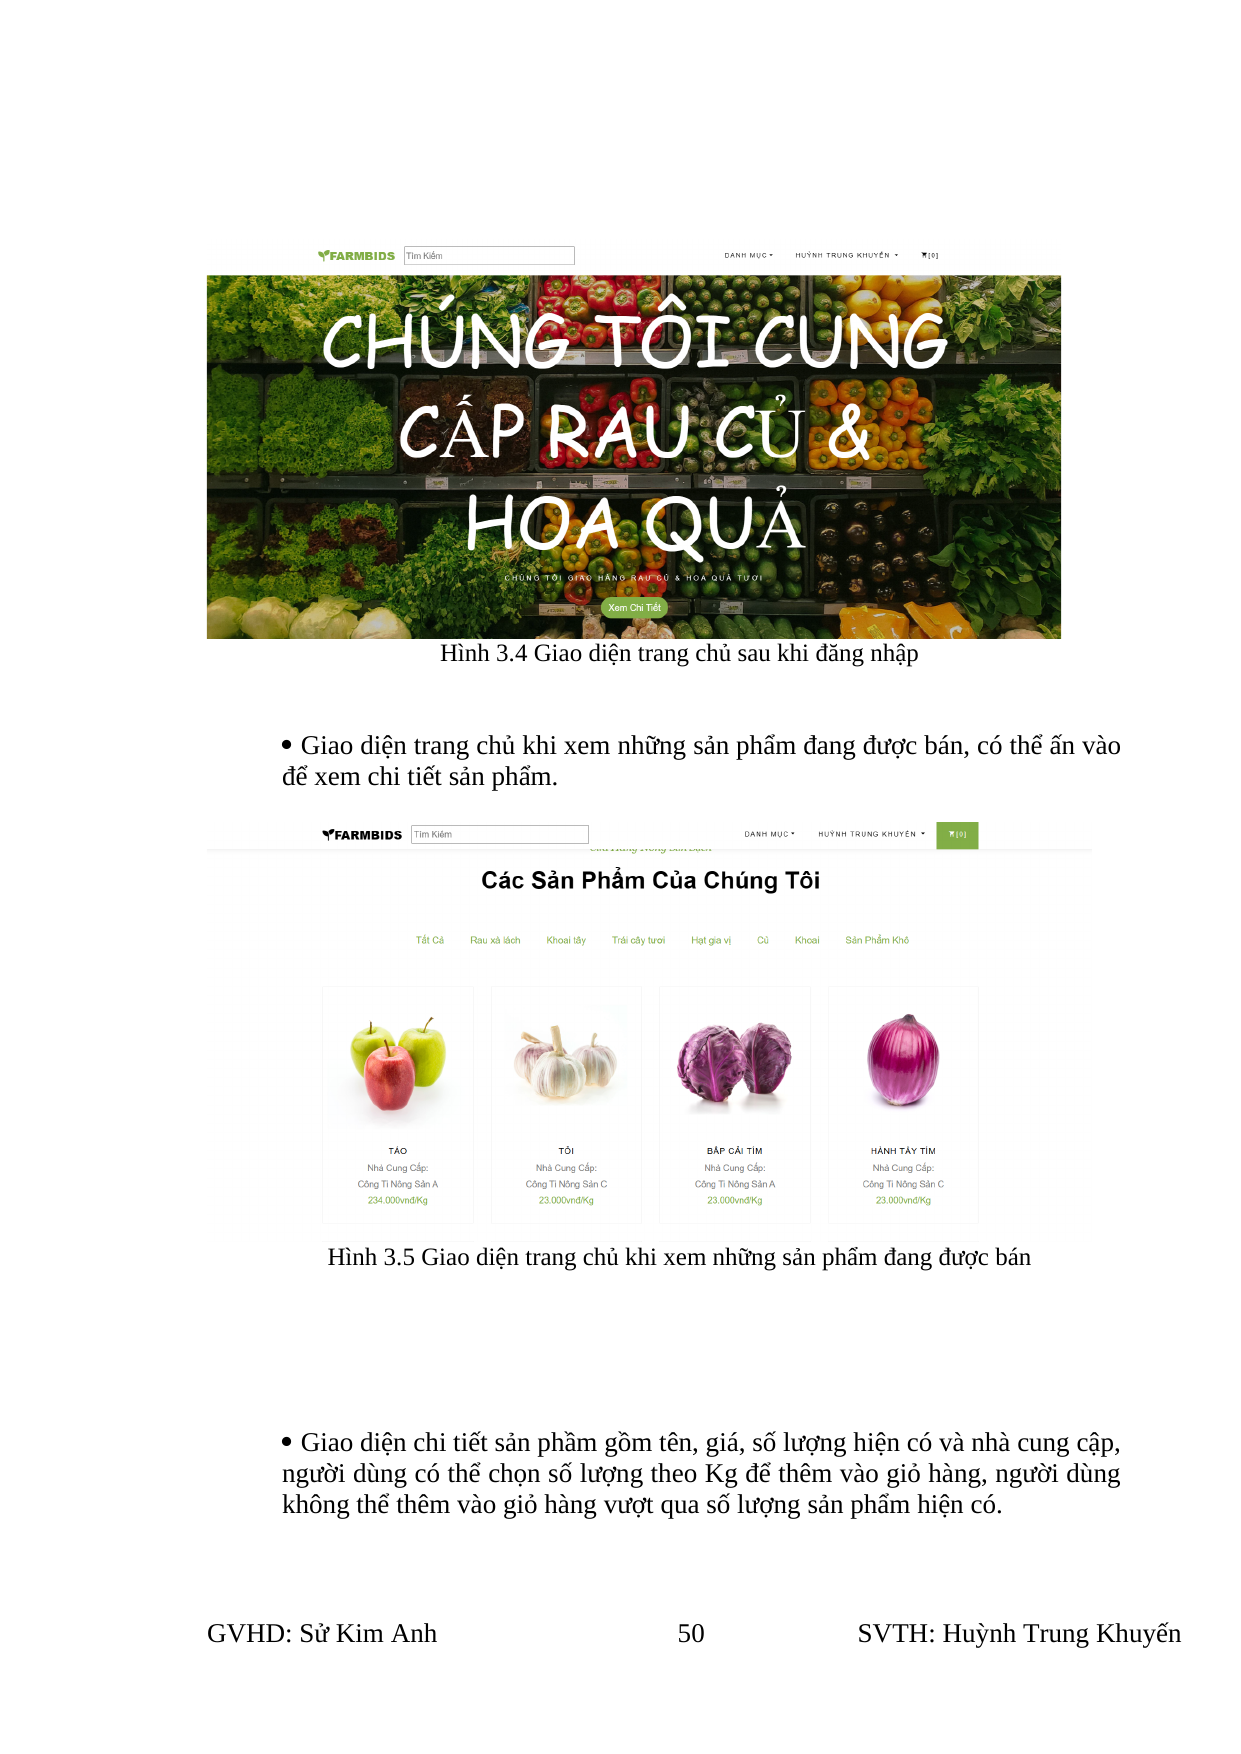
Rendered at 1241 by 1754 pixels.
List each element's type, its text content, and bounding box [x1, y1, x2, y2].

list Giao diện chi tiết sản phầm gồm tên, giá, số lượng hiện có và nhà cung cập, người dùng có thể chọn số lượng theo Kg để thêm vào giỏ hàng, người dùng không thể thêm vào giỏ hàng vượt qua số lượng sản phẩm hiện có. [282, 1426, 1122, 1519]
list Giao diện trang chủ khi xem những sản phẩm đang được bán, có thể ấn vào để xem chi tiết sản phẩm. [282, 729, 1122, 792]
picture [206, 822, 1092, 1242]
picture [206, 239, 1062, 639]
